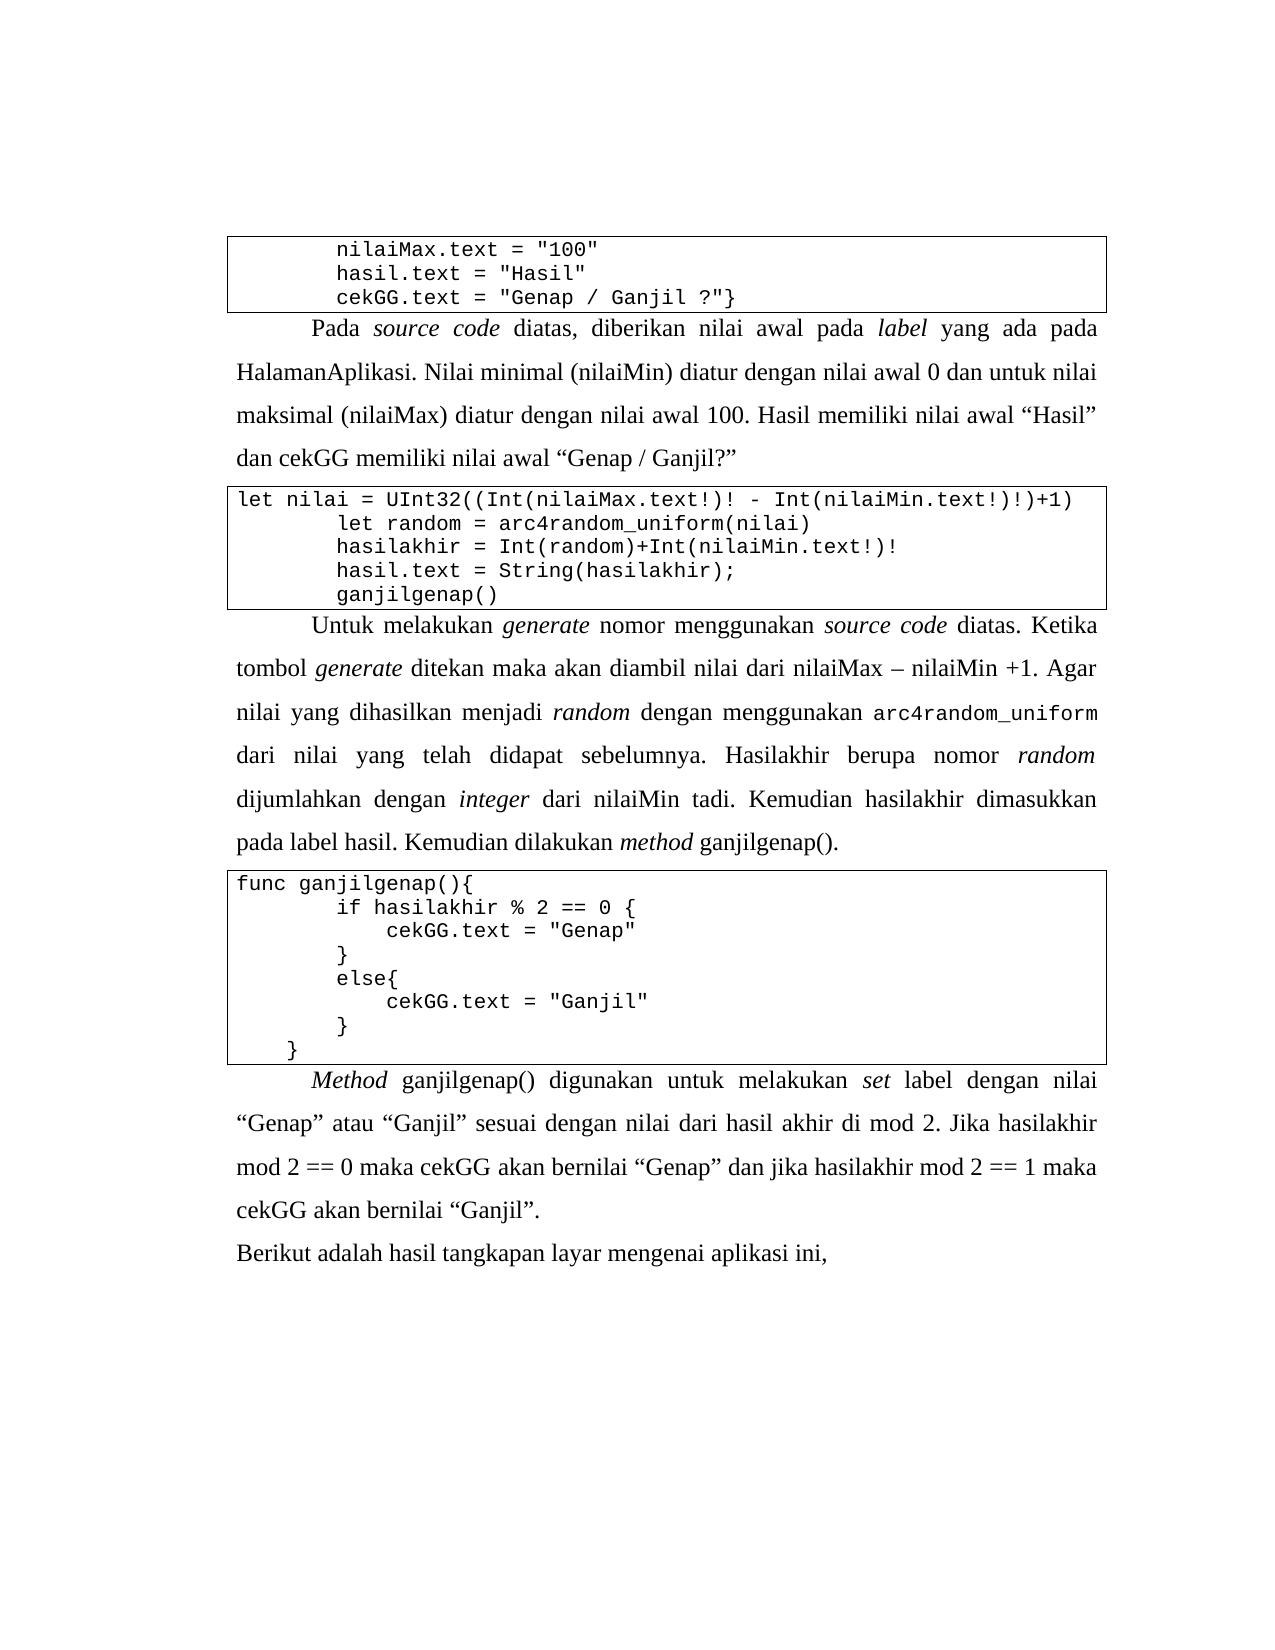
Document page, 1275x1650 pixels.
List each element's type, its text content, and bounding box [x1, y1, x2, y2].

text let nilai = UInt32((Int(nilaiMax.text!)! - Int(nilaiMin.text!)!)+1) [228, 487, 1106, 513]
text } [236, 944, 1098, 968]
text else{ [236, 968, 1098, 991]
text cekGG.text = "Ganjil" [236, 991, 1098, 1015]
text hasil.text = String(hasilakhir); [236, 560, 1098, 581]
text Method ganjilgenap() digunakan untuk melakukan set label dengan nilai “Genap” atau “Ganjil” sesuai dengan nilai dari hasil akhir di mod 2. Jika hasilakhir mod 2 == 0 maka cekGG akan bernilai “Genap” dan jika hasilakhir mod 2 == 1 maka cekGG akan bernilai “Ganjil”. [236, 1065, 1098, 1223]
text } [228, 1036, 1106, 1064]
text hasil.text = "Hasil" [236, 263, 1098, 283]
text nilaiMax.text = "100" [228, 237, 1106, 263]
text cekGG.text = "Genap" [236, 920, 1098, 944]
text if hasilakhir % 2 == 0 { [236, 897, 1098, 920]
text func ganjilgenap(){ [228, 871, 1106, 897]
text } [236, 1015, 1098, 1036]
text hasilakhir = Int(random)+Int(nilaiMin.text!)! [236, 536, 1098, 560]
text Untuk melakukan generate nomor menggunakan source code diatas. Ketika tombol generate ditekan maka akan diambil nilai dari nilaiMax – nilaiMin +1. Agar nilai yang dihasilkan menjadi random dengan menggunakan arc4random_uniform dari nilai yang telah didapat sebelumnya. Hasilakhir berupa nomor random dijumlahkan dengan integer dari nilaiMin tadi. Kemudian hasilakhir dimasukkan pada label hasil. Kemudian dilakukan method ganjilgenap(). [236, 610, 1098, 856]
text Berikut adalah hasil tangkapan layar mengenai aplikasi ini, [236, 1238, 1098, 1267]
text cekGG.text = "Genap / Ganjil ?"} [228, 283, 1106, 312]
text ganjilgenap() [228, 581, 1106, 609]
text Pada source code diatas, diberikan nilai awal pada label yang ada pada HalamanAplikasi. Nilai minimal (nilaiMin) diatur dengan nilai awal 0 dan untuk nilai maksimal (nilaiMax) diatur dengan nilai awal 100. Hasil memiliki nilai awal “Hasil” dan cekGG memiliki nilai awal “Genap / Ganjil?” [236, 313, 1098, 472]
text let random = arc4random_uniform(nilai) [236, 513, 1098, 536]
